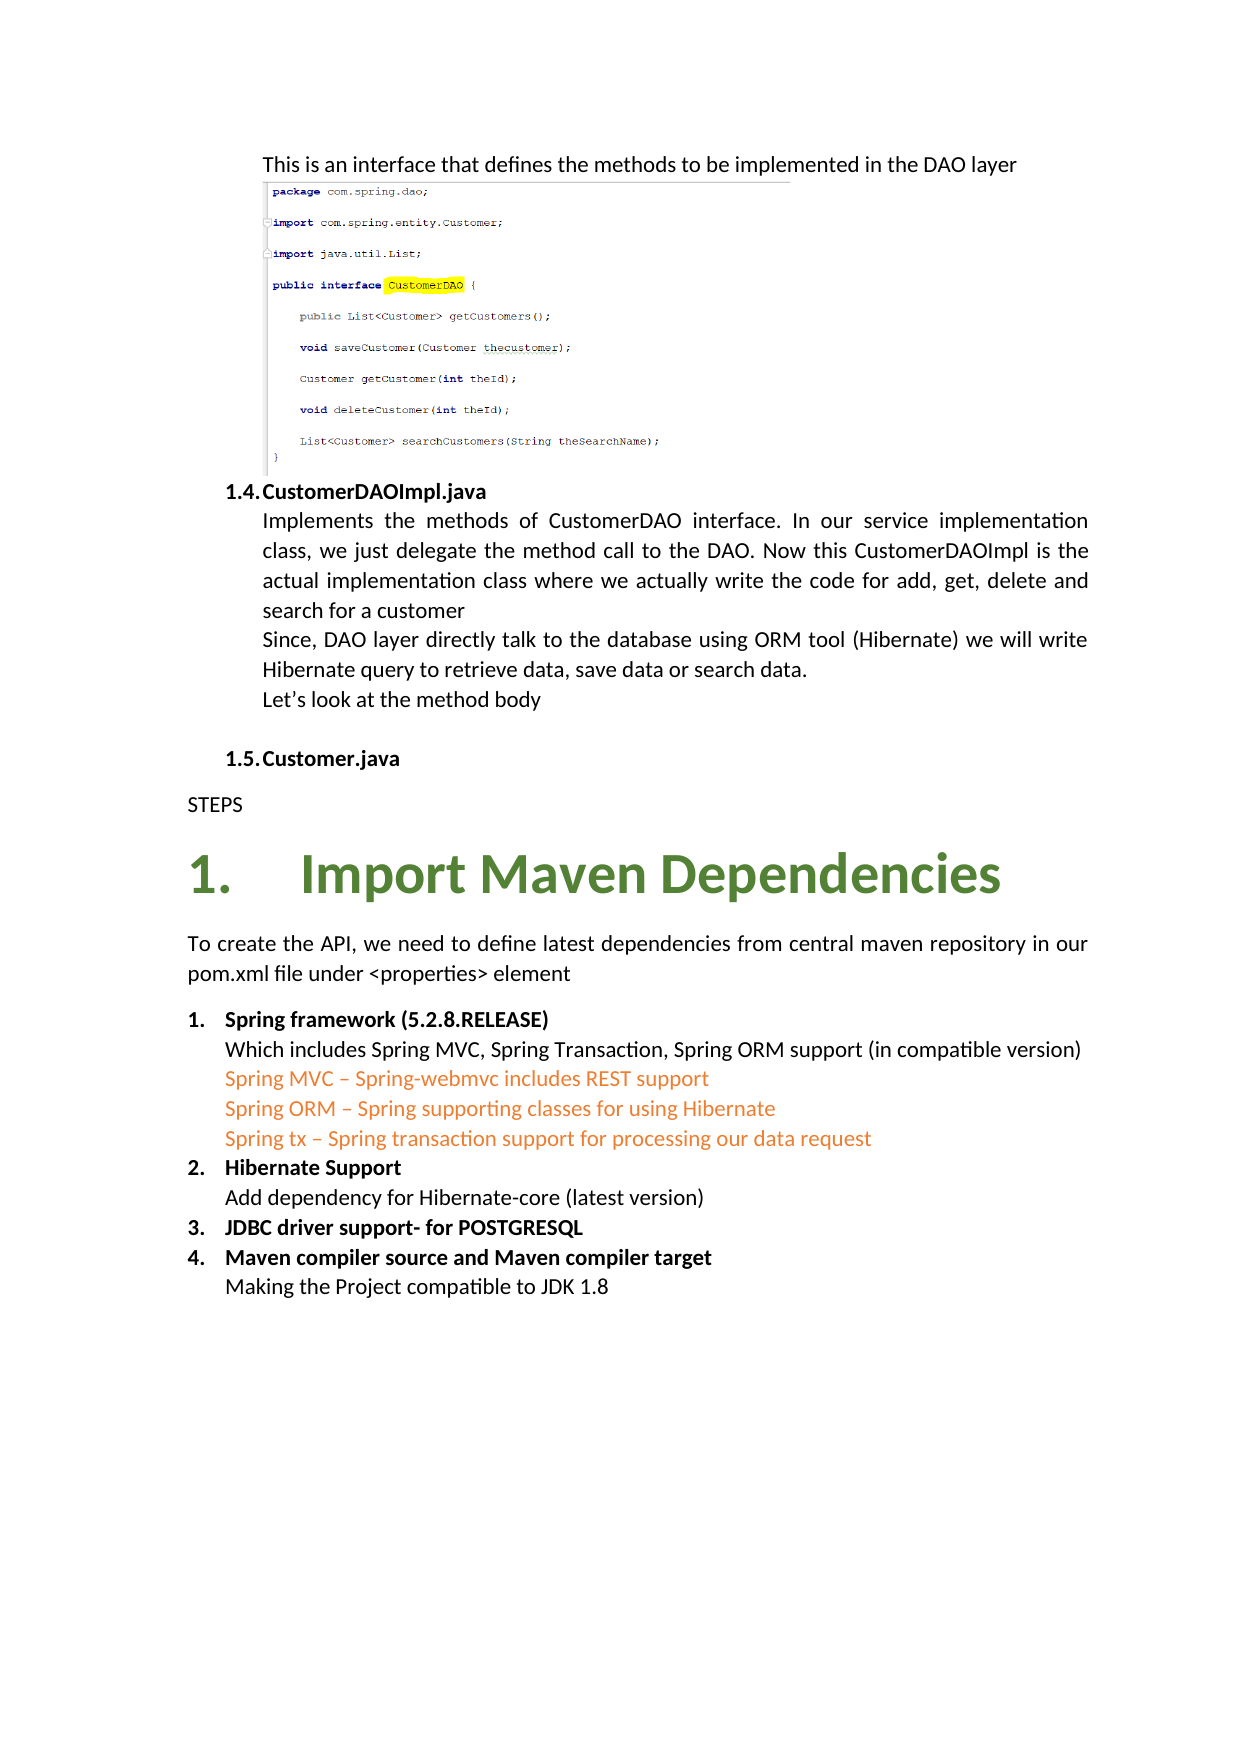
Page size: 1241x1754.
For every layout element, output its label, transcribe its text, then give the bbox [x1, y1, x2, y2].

list Hibernate Support [187, 1153, 1090, 1182]
list Implements the methods of CustomerDAO interface. In our service implementation class, we just delegate the method call to the DAO. Now this CustomerDAOImpl is the actual implementation class where we actually write the code for add, get, delete and search for a customer [262, 507, 1090, 624]
list Which includes Spring MVC, Spring Transaction, Spring ORM support (in compatible version) [225, 1035, 1090, 1063]
list Spring tx – Spring transaction support for processing our data request [225, 1124, 1090, 1152]
picture [262, 179, 791, 476]
text To create the API, we need to define latest dependencies from central maven repository in our pom.xml file under <properties> element [187, 929, 1090, 987]
list Let’s look at the method body [262, 685, 1090, 713]
list Customer.java [225, 744, 1090, 772]
text STEPS [187, 791, 1090, 818]
list Import Maven Dependencies [187, 837, 1090, 908]
list This is an interface that defines the methods to be implemented in the DAO layer [262, 150, 1090, 178]
list CustomerDAOImpl.java [225, 477, 1090, 505]
list Since, DAO layer directly talk to the database using ORM tool (Hibernate) we will write Hibernate query to retrieve data, save data or search data. [262, 625, 1090, 683]
list JDBC driver support- for POSTGRESQL [187, 1213, 1090, 1241]
list Spring MVC – Spring-webmvc includes REST support [225, 1064, 1090, 1092]
list Add dependency for Hibernate-core (latest version) [225, 1183, 1090, 1211]
list Maven compiler source and Maven compiler target [187, 1243, 1090, 1271]
list Spring ORM – Spring supporting classes for using Hibernate [225, 1094, 1090, 1122]
list Making the Project compatible to JDK 1.8 [225, 1272, 1090, 1300]
list Spring framework (5.2.8.RELEASE) [187, 1005, 1090, 1033]
